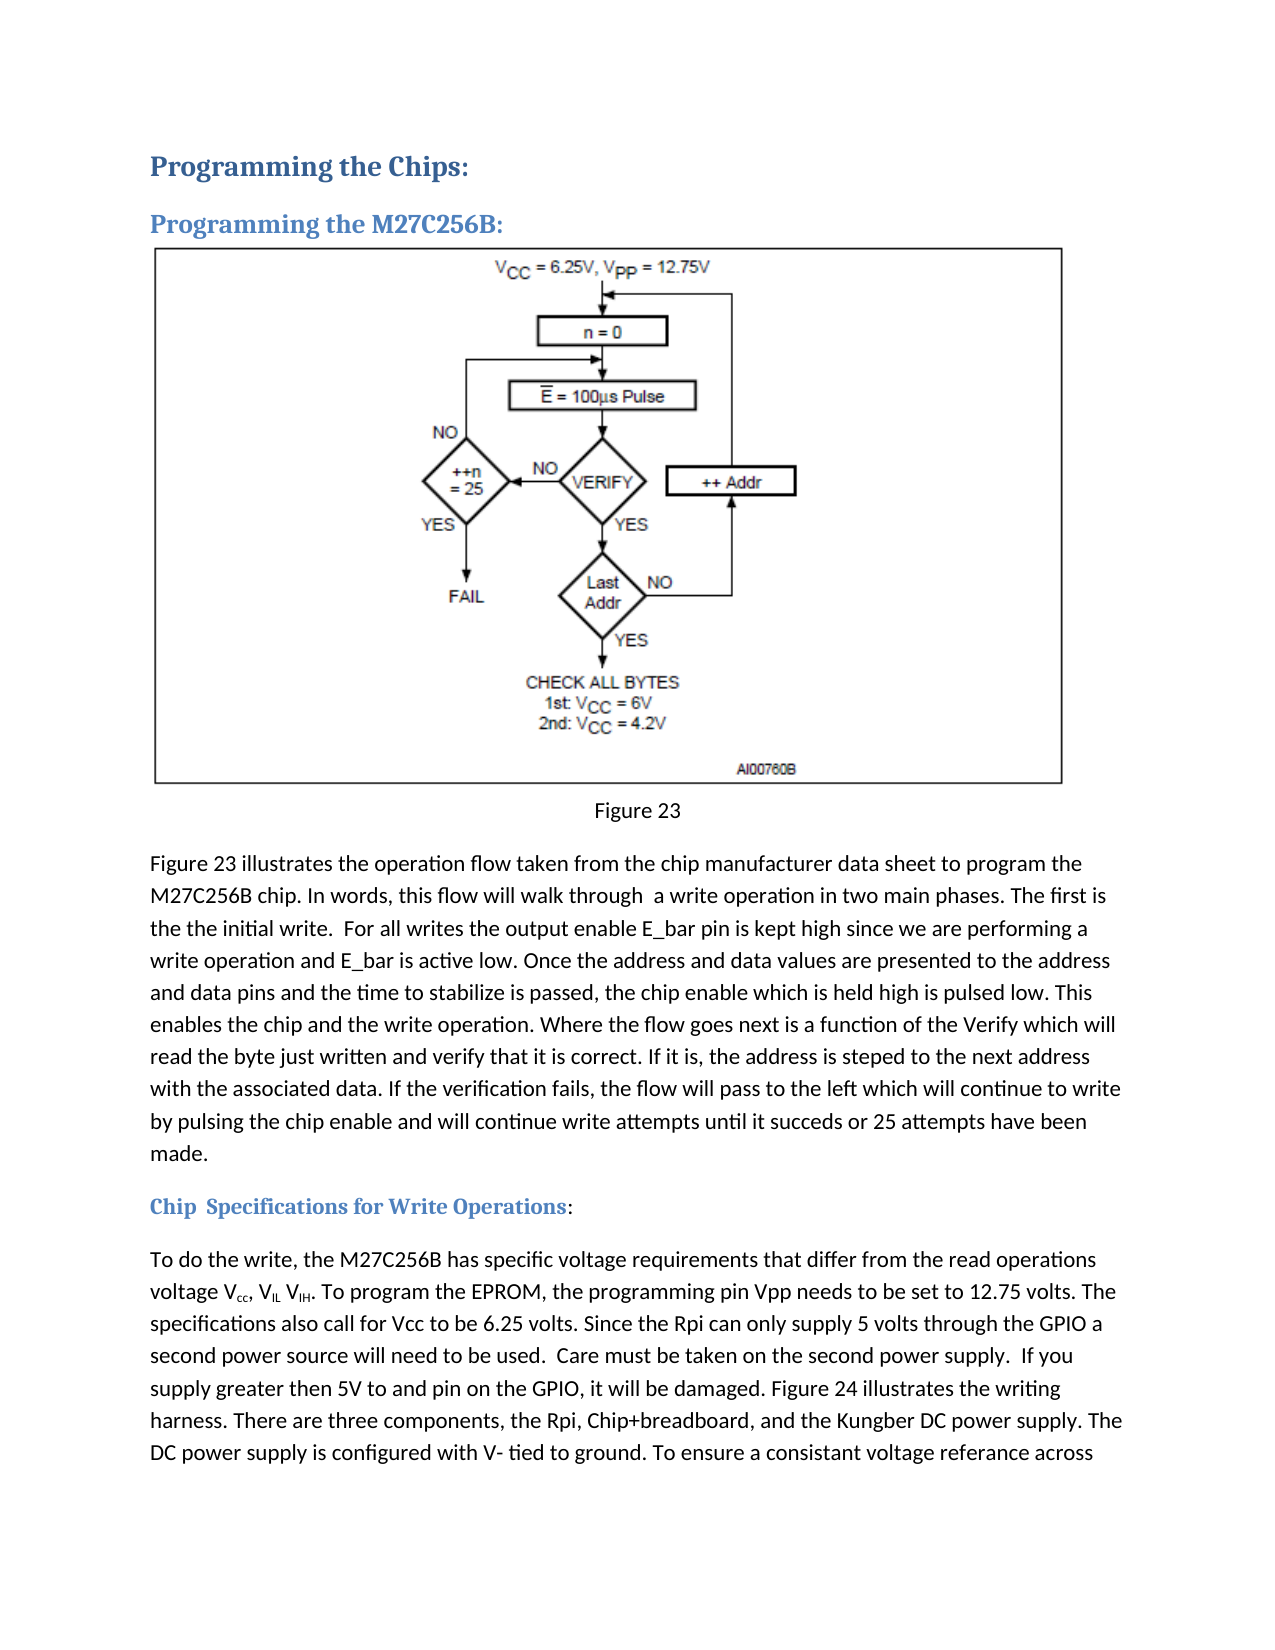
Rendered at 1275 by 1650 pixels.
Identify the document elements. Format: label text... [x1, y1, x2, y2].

picture [150, 245, 1069, 792]
subtitle Programming the M27C256B: [150, 209, 1125, 241]
text Chip Specifications for Write Operations: [150, 1192, 1125, 1220]
text Figure 23 illustrates the operation flow taken from the chip manufacturer data sheet to program the M27C256B chip. In words, this flow will walk through a write operation in two main phases. The first is the the initial write. For all writes the output enable E_bar pin is kept high since we are performing a write operation and E_bar is active low. Once the address and data values are presented to the address and data pins and the time to stabilize is passed, the chip enable which is held high is pulsed low. This enables the chip and the write operation. Where the flow goes next is a function of the Verify which will read the byte just written and verify that it is correct. If it is, the address is steped to the next address with the associated data. If the verification fails, the flow will pass to the left which will continue to write by pulsing the chip enable and will continue write attempts until it succeds or 25 attempts have been made. [150, 849, 1125, 1167]
subtitle Programming the Chips: [150, 150, 1125, 183]
text Figure 23 [150, 796, 1125, 824]
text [150, 1245, 1125, 1466]
